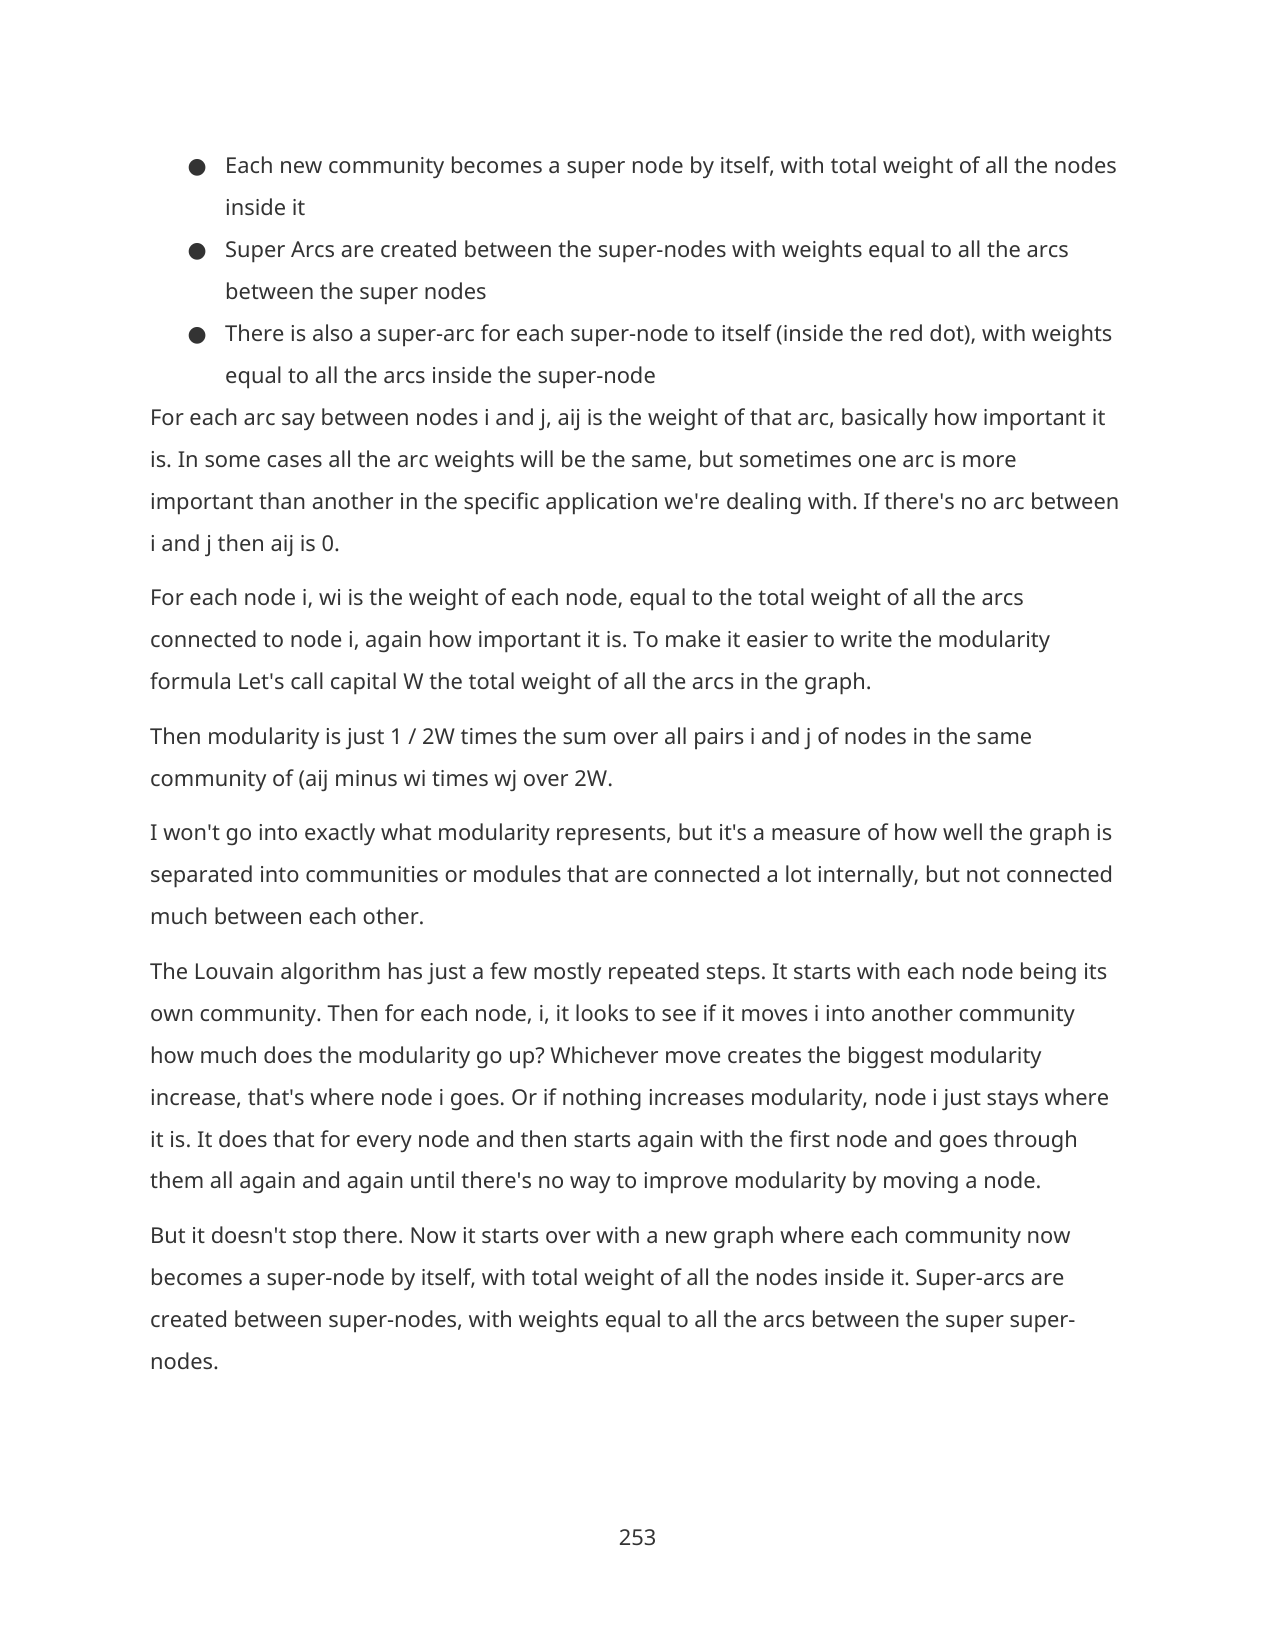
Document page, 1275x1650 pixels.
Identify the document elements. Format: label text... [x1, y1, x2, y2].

text For each arc say between nodes i and j, aij is the weight of that arc, basically how important it is. In some cases all the arc weights will be the same, but sometimes one arc is more important than another in the specific application we're dealing with. If there's no arc between i and j then aij is 0. [150, 402, 1125, 558]
list Super Arcs are created between the super-nodes with weights equal to all the arcs between the super nodes [187, 234, 1125, 306]
text Then modularity is just 1 / 2W times the sum over all pairs i and j of nodes in the same community of (aij minus wi times wj over 2W. [150, 721, 1125, 792]
text But it doesn't stop there. Now it starts over with a new graph where each community now becomes a super-node by itself, with total weight of all the nodes inside it. Super-arcs are created between super-nodes, with weights equal to all the arcs between the super super-nodes. [150, 1220, 1125, 1376]
list Each new community becomes a super node by itself, with total weight of all the nodes inside it [187, 150, 1125, 222]
list There is also a super-arc for each super-node to itself (inside the red dot), with weights equal to all the arcs inside the super-node [187, 318, 1125, 390]
text I won't go into exactly what modularity represents, but it's a measure of how well the graph is separated into communities or modules that are connected a lot internally, but not connected much between each other. [150, 817, 1125, 931]
text The Louvain algorithm has just a few mostly repeated steps. It starts with each node being its own community. Then for each node, i, it looks to see if it moves i into another community how much does the modularity go up? Whichever move creates the biggest modularity increase, that's where node i goes. Or if nothing increases modularity, node i just stays where it is. It does that for every node and then starts again with the first node and goes through them all again and again until there's no way to improve modularity by moving a node. [150, 956, 1125, 1195]
text For each node i, wi is the weight of each node, equal to the total weight of all the arcs connected to node i, again how important it is. To make it easier to write the modularity formula Let's call capital W the total weight of all the arcs in the graph. [150, 582, 1125, 696]
